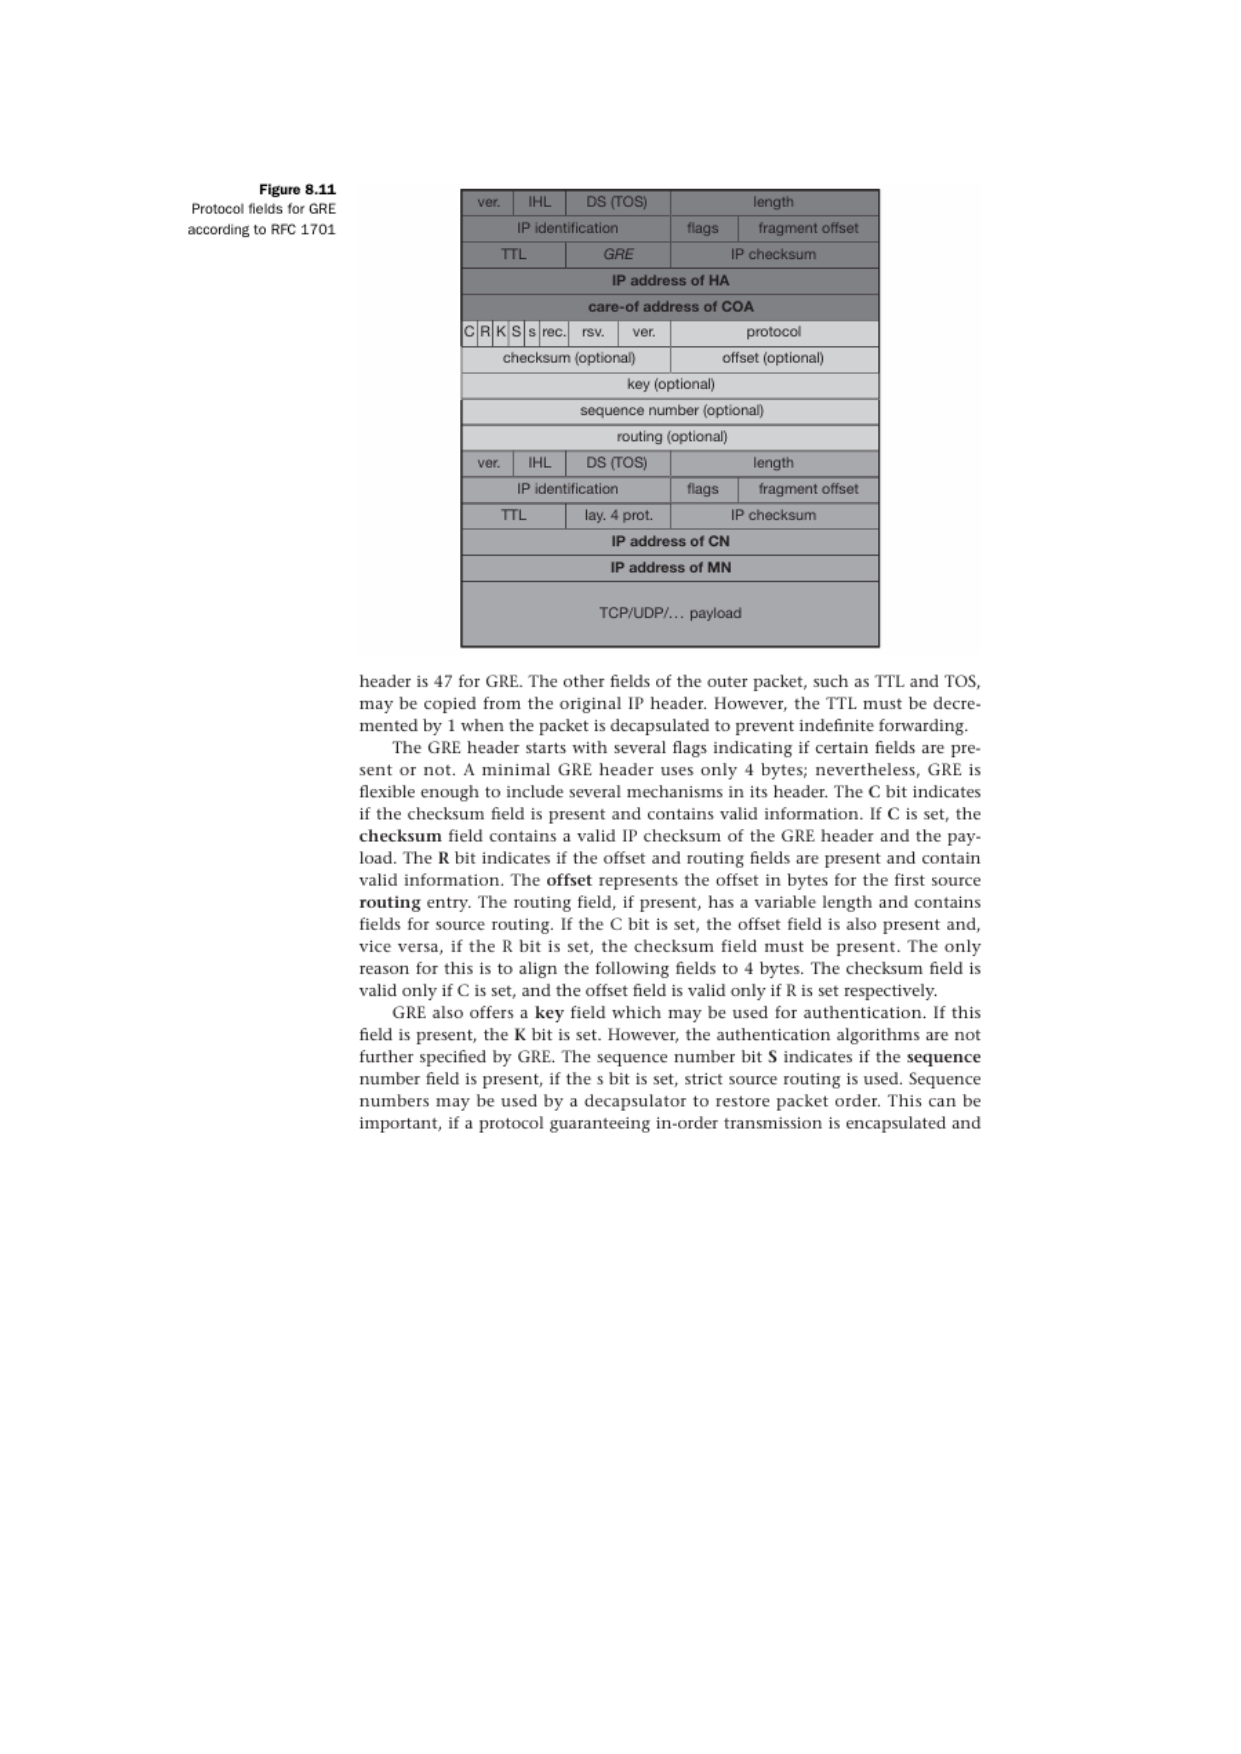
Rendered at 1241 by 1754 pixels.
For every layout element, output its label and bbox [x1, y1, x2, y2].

picture [150, 150, 1091, 1155]
